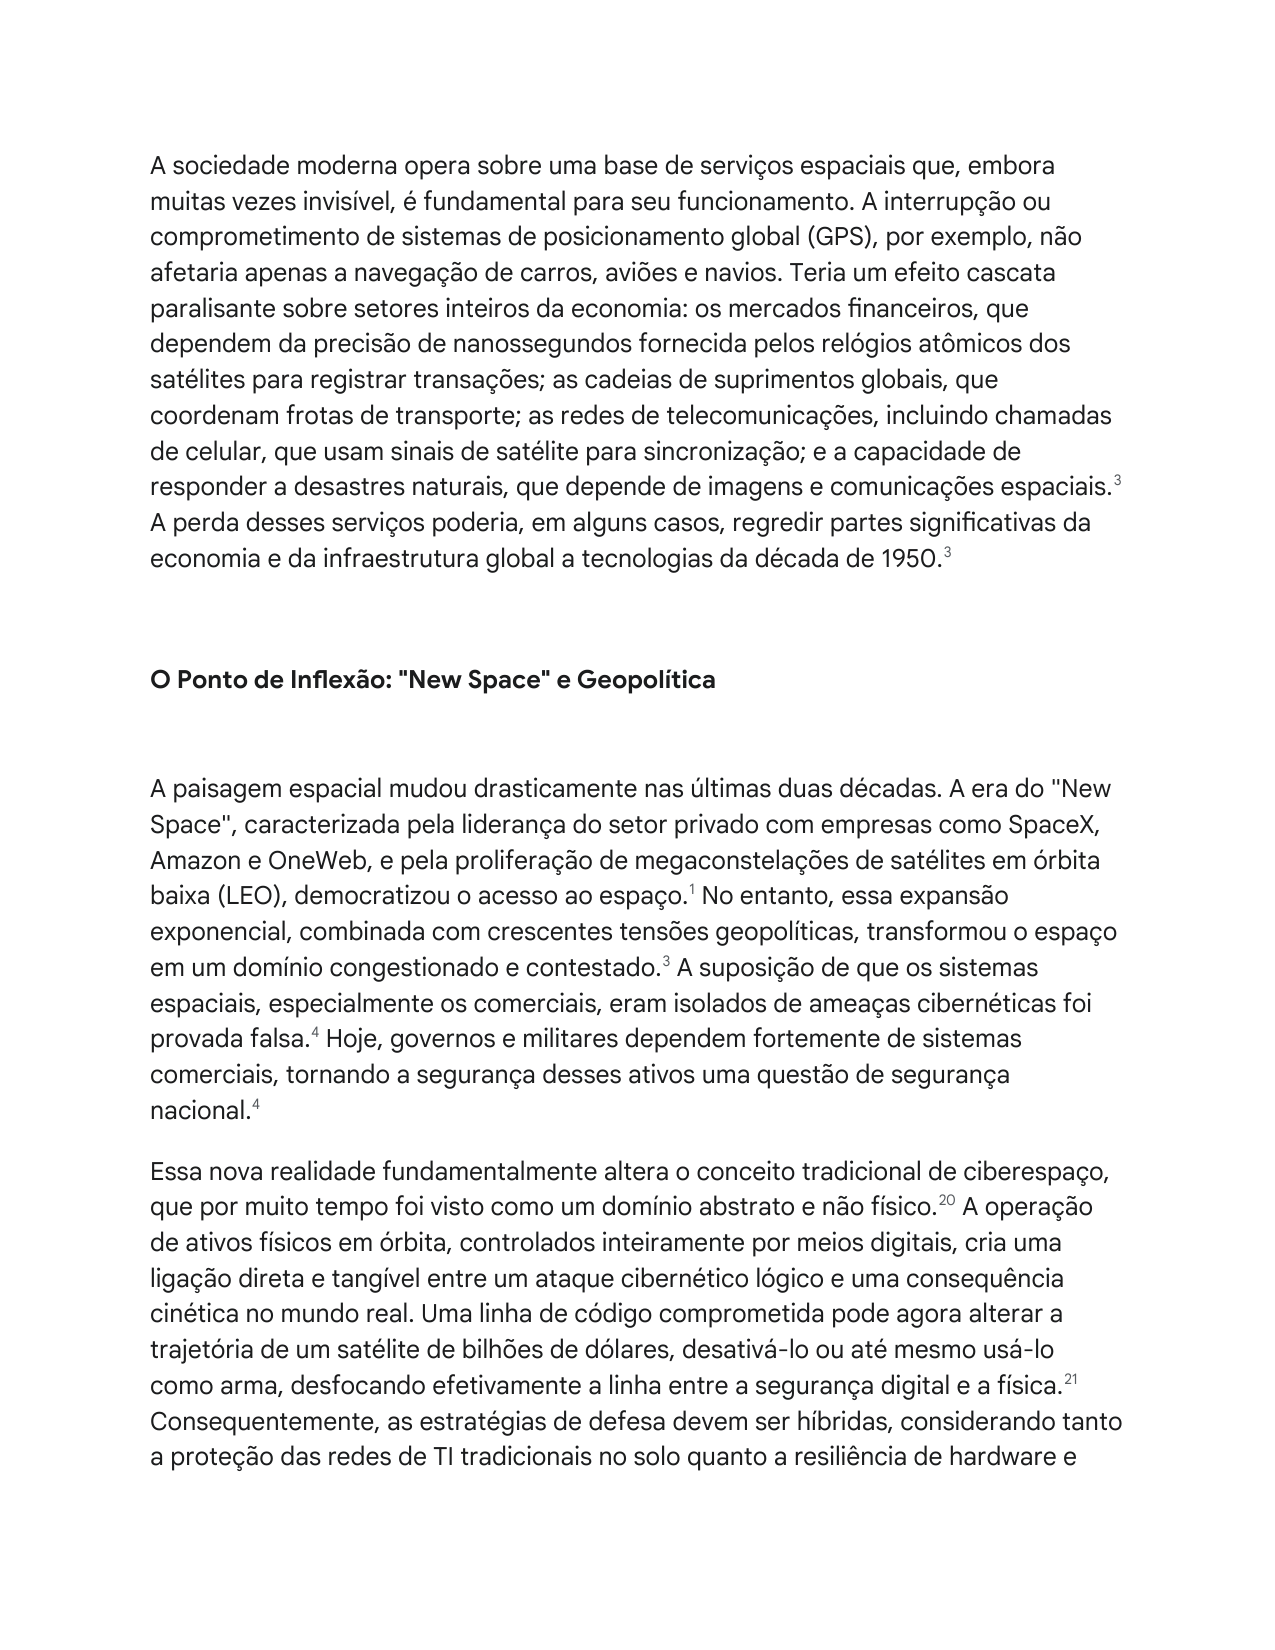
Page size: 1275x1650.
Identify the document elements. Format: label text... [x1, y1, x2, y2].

text A paisagem espacial mudou drasticamente nas últimas duas décadas. A era do "New Space", caracterizada pela liderança do setor privado com empresas como SpaceX, Amazon e OneWeb, e pela proliferação de megaconstelações de satélites em órbita baixa (LEO), democratizou o acesso ao espaço.1 No entanto, essa expansão exponencial, combinada com crescentes tensões geopolíticas, transformou o espaço em um domínio congestionado e contestado.3 A suposição de que os sistemas espaciais, especialmente os comerciais, eram isolados de ameaças cibernéticas foi provada falsa.4 Hoje, governos e militares dependem fortemente de sistemas comerciais, tornando a segurança desses ativos uma questão de segurança nacional.4 [150, 773, 1125, 1126]
subtitle O Ponto de Inflexão: "New Space" e Geopolítica [150, 664, 1125, 696]
text A sociedade moderna opera sobre uma base de serviços espaciais que, embora muitas vezes invisível, é fundamental para seu funcionamento. A interrupção ou comprometimento de sistemas de posicionamento global (GPS), por exemplo, não afetaria apenas a navegação de carros, aviões e navios. Teria um efeito cascata paralisante sobre setores inteiros da economia: os mercados financeiros, que dependem da precisão de nanossegundos fornecida pelos relógios atômicos dos satélites para registrar transações; as cadeias de suprimentos globais, que coordenam frotas de transporte; as redes de telecomunicações, incluindo chamadas de celular, que usam sinais de satélite para sincronização; e a capacidade de responder a desastres naturais, que depende de imagens e comunicações espaciais.3 A perda desses serviços poderia, em alguns casos, regredir partes significativas da economia e da infraestrutura global a tecnologias da década de 1950.3 [150, 150, 1125, 574]
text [150, 1156, 1125, 1473]
